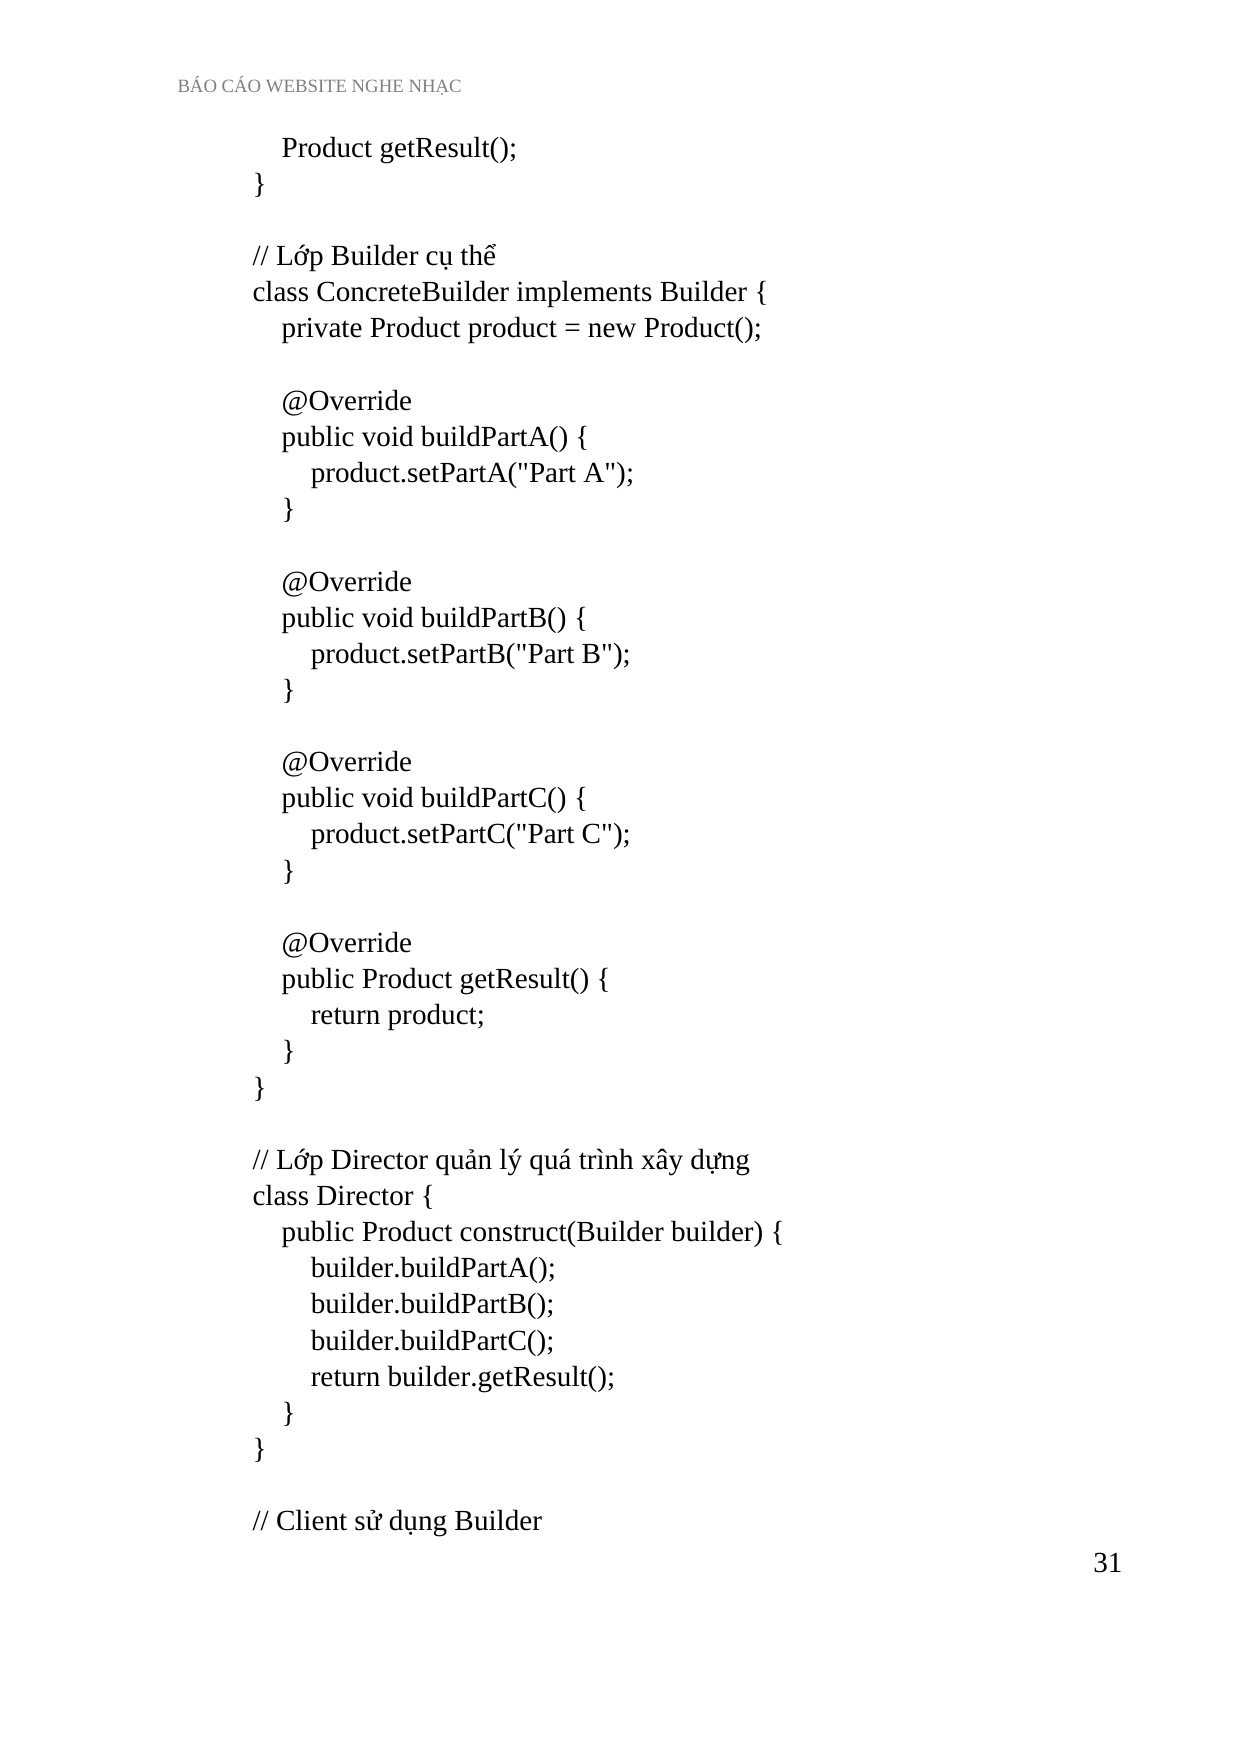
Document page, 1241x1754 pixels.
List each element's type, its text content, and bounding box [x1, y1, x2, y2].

list product.setPartB("Part B"); [252, 636, 1122, 669]
list Product getResult(); [252, 130, 1122, 163]
list public Product getResult() { [252, 961, 1122, 995]
list @Override [252, 925, 1122, 959]
list return product; [252, 997, 1122, 1031]
list product.setPartC("Part C"); [252, 817, 1122, 850]
list public void buildPartA() { [252, 419, 1122, 453]
list } [252, 491, 1122, 525]
list public void buildPartB() { [252, 600, 1122, 633]
list } [252, 1070, 1122, 1103]
list class ConcreteBuilder implements Builder { [252, 274, 1122, 308]
list product.setPartA("Part A"); [252, 455, 1122, 489]
list } [252, 1033, 1122, 1067]
list return builder.getResult(); [252, 1359, 1122, 1392]
list } [252, 853, 1122, 886]
list builder.buildPartB(); [252, 1287, 1122, 1320]
list @Override [252, 383, 1122, 416]
list public Product construct(Builder builder) { [252, 1214, 1122, 1248]
list @Override [252, 744, 1122, 778]
list class Director { [252, 1178, 1122, 1212]
list public void buildPartC() { [252, 781, 1122, 814]
list } [252, 166, 1122, 199]
list builder.buildPartC(); [252, 1323, 1122, 1356]
list // Client sử dụng Builder [252, 1503, 1122, 1537]
list // Lớp Builder cụ thể [252, 238, 1122, 272]
list builder.buildPartA(); [252, 1250, 1122, 1284]
list // Lớp Director quản lý quá trình xây dựng [252, 1142, 1122, 1176]
list private Product product = new Product(); [252, 311, 1122, 344]
list @Override [252, 564, 1122, 597]
list } [252, 1431, 1122, 1465]
list } [252, 1395, 1122, 1428]
list } [252, 672, 1122, 706]
